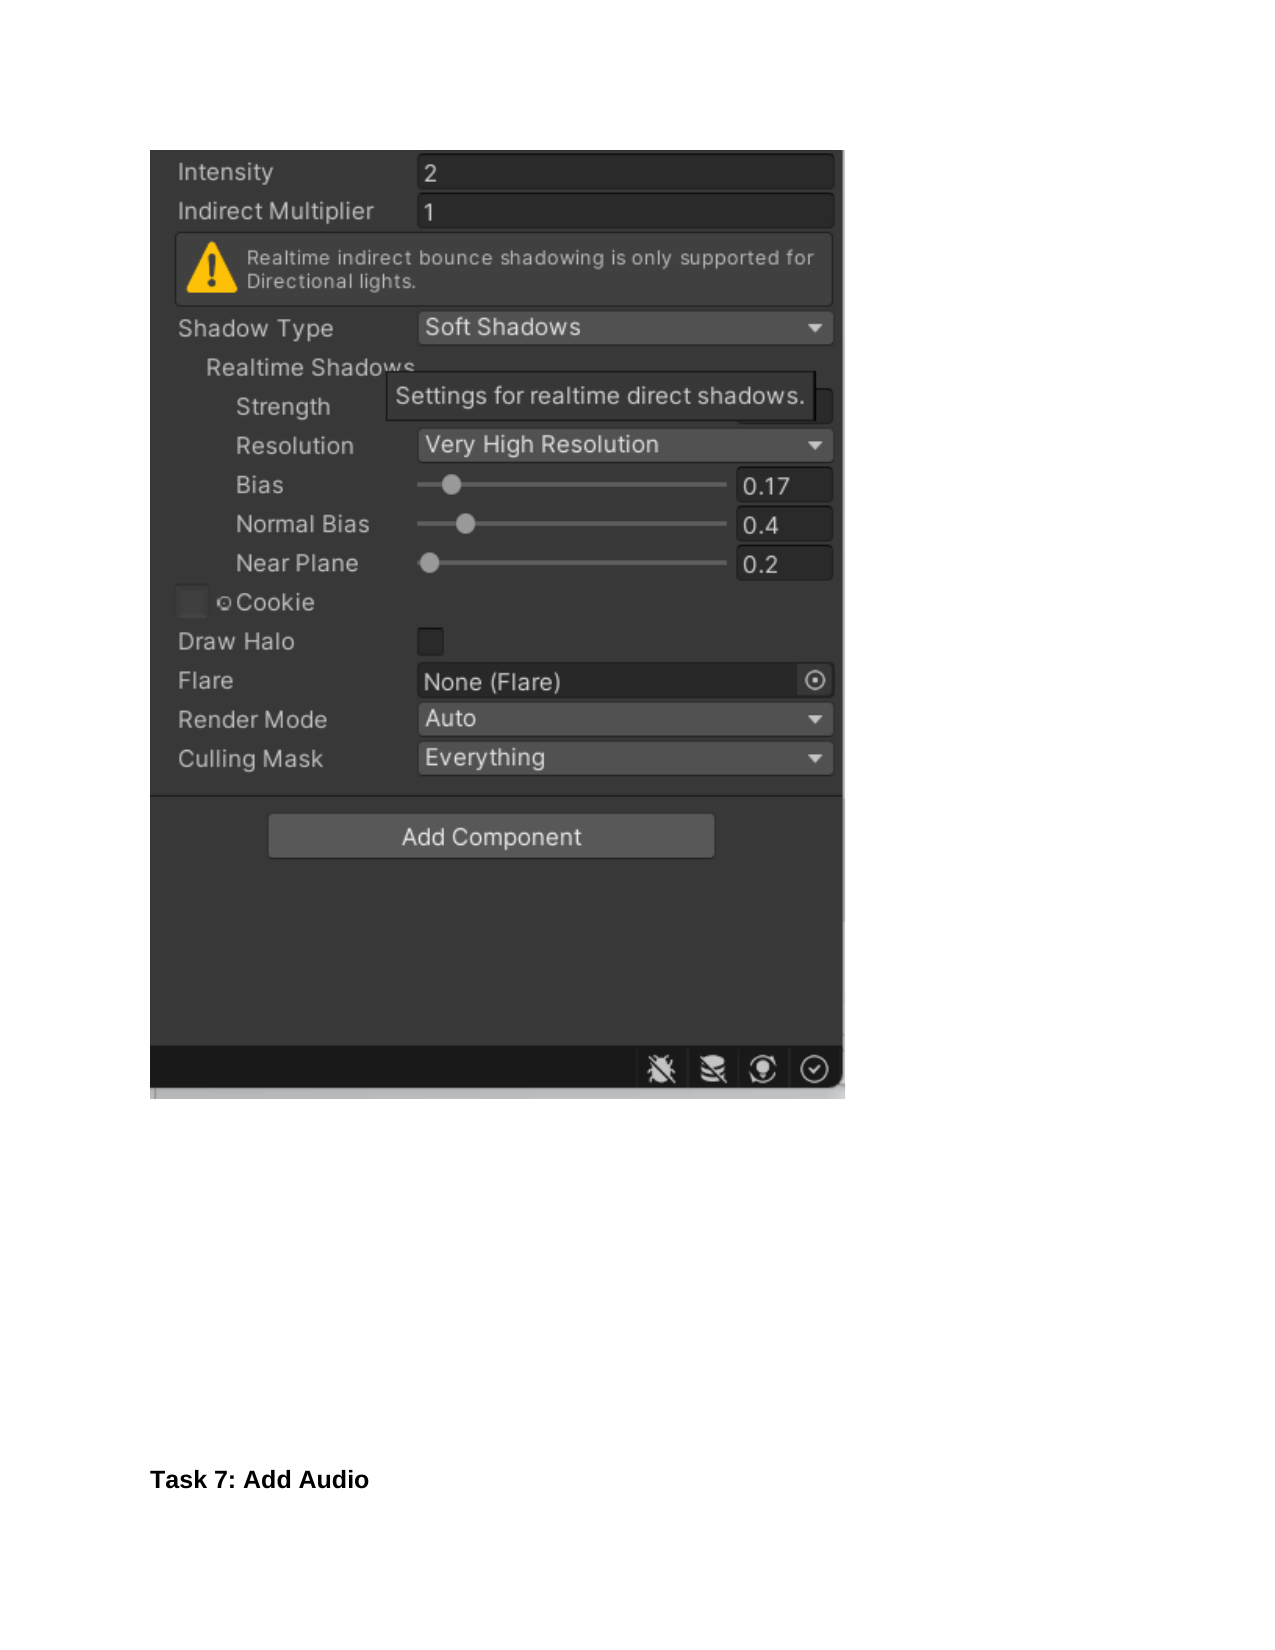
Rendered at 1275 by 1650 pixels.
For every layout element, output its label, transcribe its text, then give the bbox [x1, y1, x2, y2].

picture [150, 150, 846, 1099]
text Task 7: Add Audio [150, 1466, 1125, 1494]
